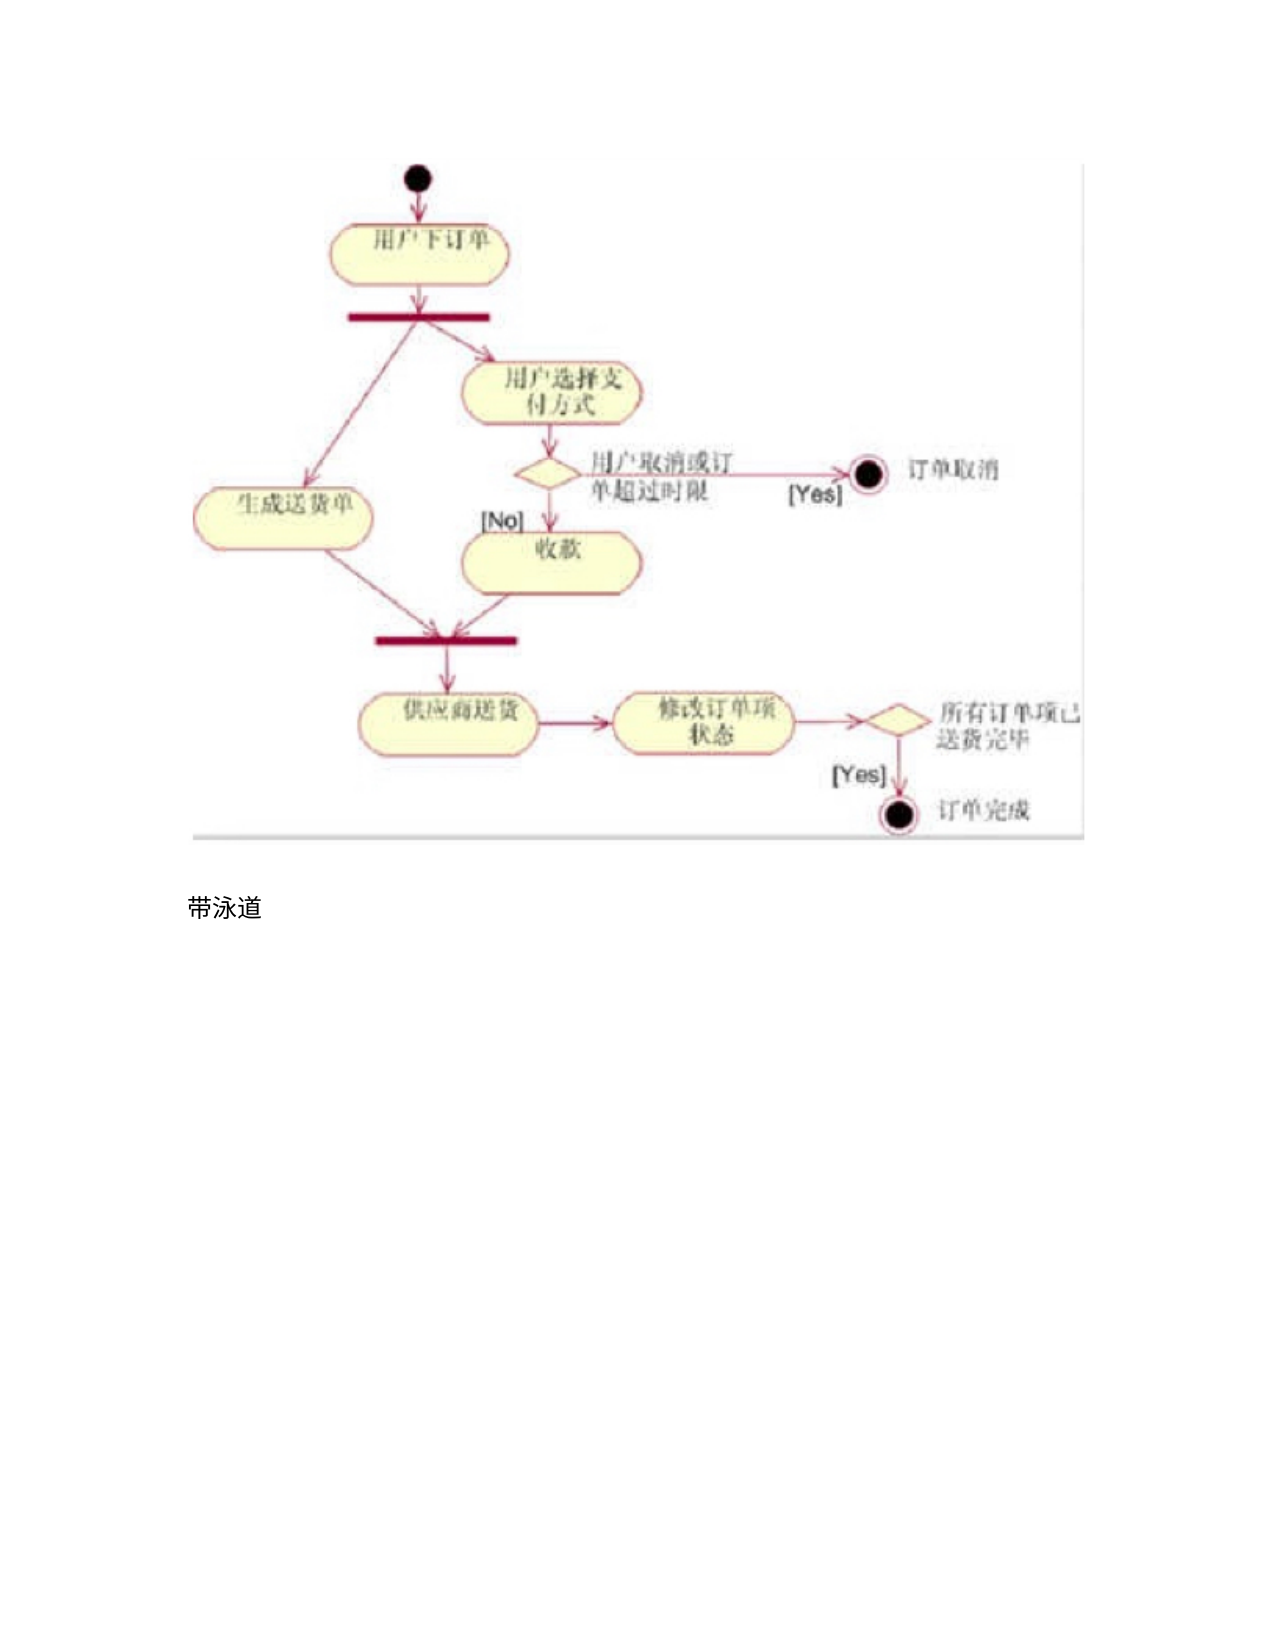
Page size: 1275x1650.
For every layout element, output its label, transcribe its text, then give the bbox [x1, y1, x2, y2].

picture [187, 158, 1085, 845]
text 带泳道 [187, 874, 1087, 939]
